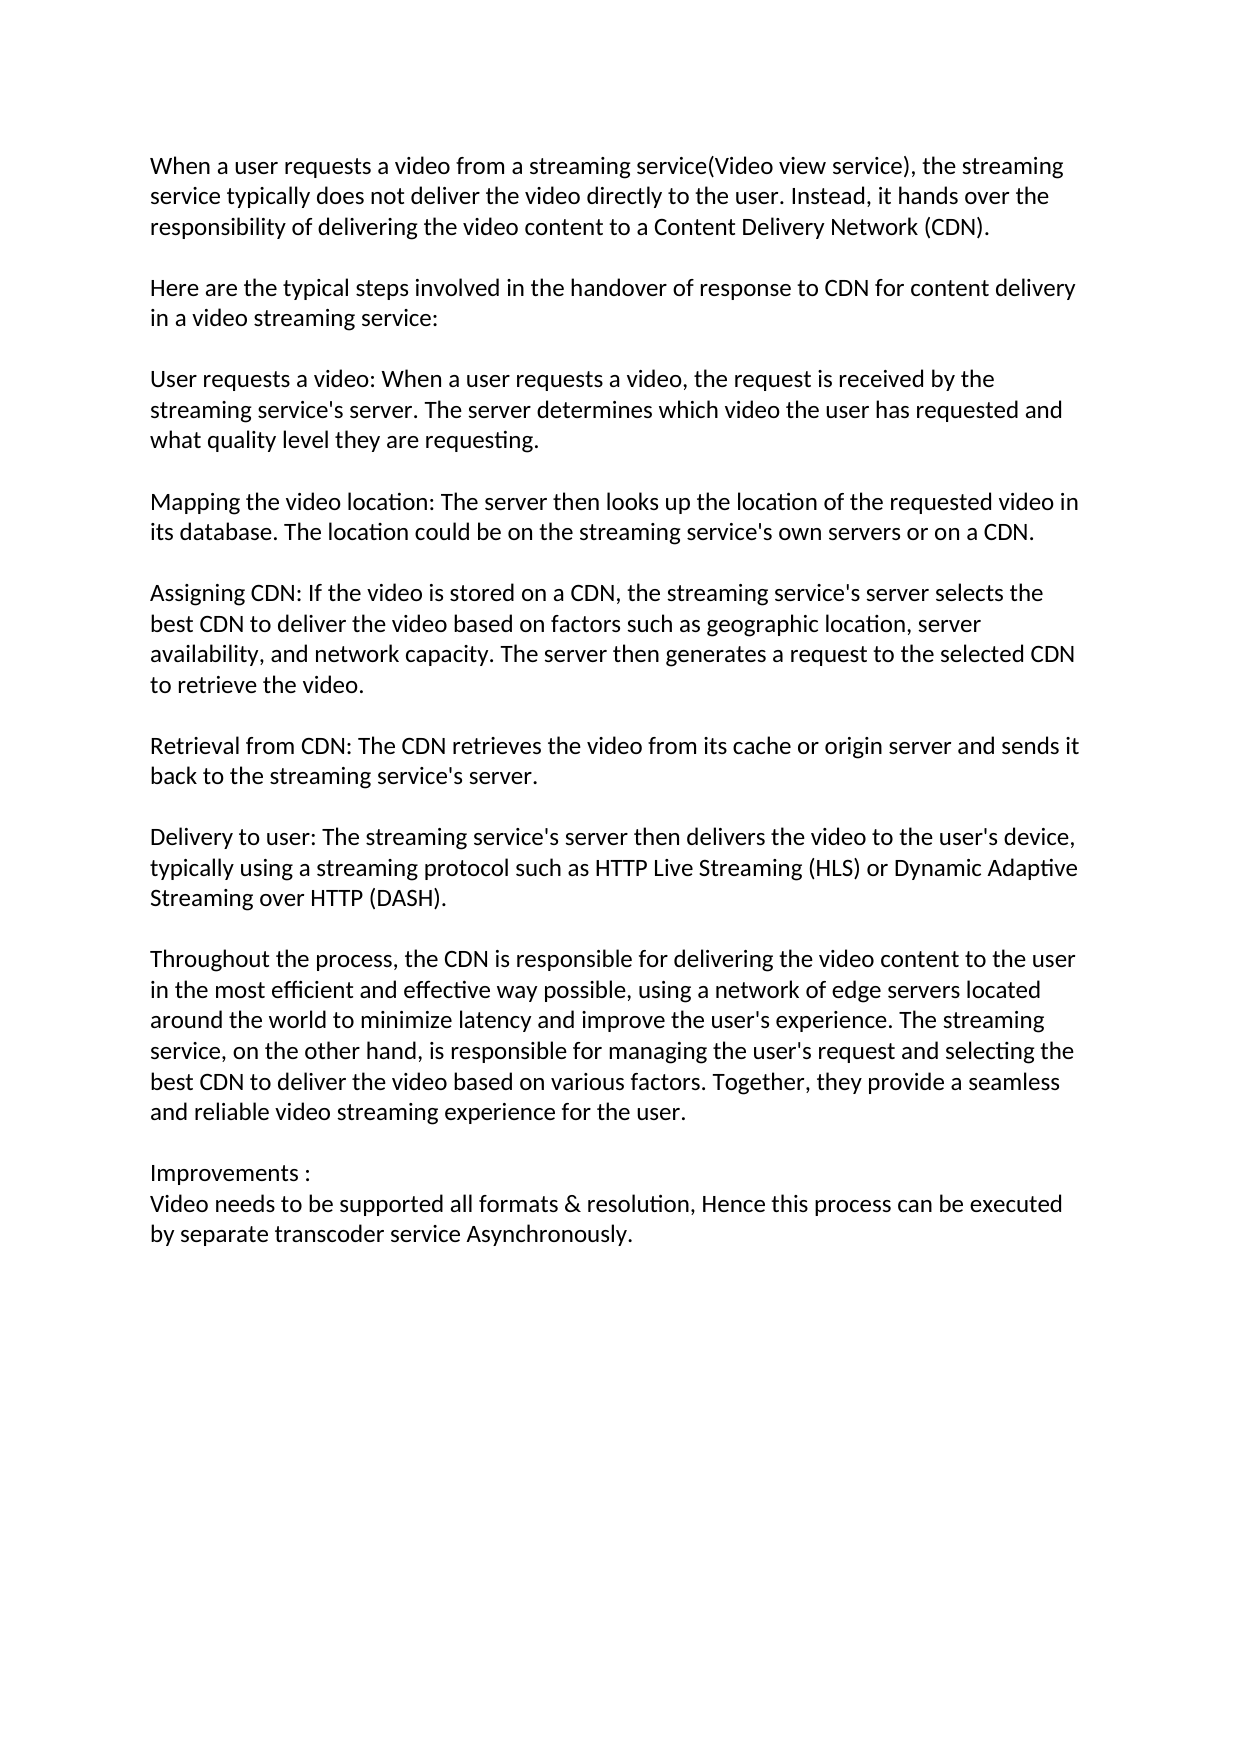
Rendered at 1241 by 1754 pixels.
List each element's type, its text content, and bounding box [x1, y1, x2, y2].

text Delivery to user: The streaming service's server then delivers the video to the user's device, typically using a streaming protocol such as HTTP Live Streaming (HLS) or Dynamic Adaptive Streaming over HTTP (DASH). [150, 821, 1090, 913]
text When a user requests a video from a streaming service(Video view service), the streaming service typically does not deliver the video directly to the user. Instead, it hands over the responsibility of delivering the video content to a Content Delivery Network (CDN). [150, 150, 1090, 242]
text Improvements : [150, 1157, 1090, 1188]
text Throughout the process, the CDN is responsible for delivering the video content to the user in the most efficient and effective way possible, using a network of edge servers located around the world to minimize latency and improve the user's experience. The streaming service, on the other hand, is responsible for managing the user's request and selecting the best CDN to deliver the video based on various factors. Together, they provide a seamless and reliable video streaming experience for the user. [150, 943, 1090, 1127]
text Mapping the video location: The server then looks up the location of the requested video in its database. The location could be on the streaming service's own servers or on a CDN. [150, 486, 1090, 547]
text Here are the typical steps involved in the handover of response to CDN for content delivery in a video streaming service: [150, 272, 1090, 333]
text Assigning CDN: If the video is stored on a CDN, the streaming service's server selects the best CDN to deliver the video based on factors such as geographic location, server availability, and network capacity. The server then generates a request to the selected CDN to retrieve the video. [150, 577, 1090, 699]
text Retrieval from CDN: The CDN retrieves the video from its cache or origin server and sends it back to the streaming service's server. [150, 730, 1090, 791]
text Video needs to be supported all formats & resolution, Hence this process can be executed by separate transcoder service Asynchronously. [150, 1188, 1090, 1249]
text User requests a video: When a user requests a video, the request is received by the streaming service's server. The server determines which video the user has requested and what quality level they are requesting. [150, 364, 1090, 455]
